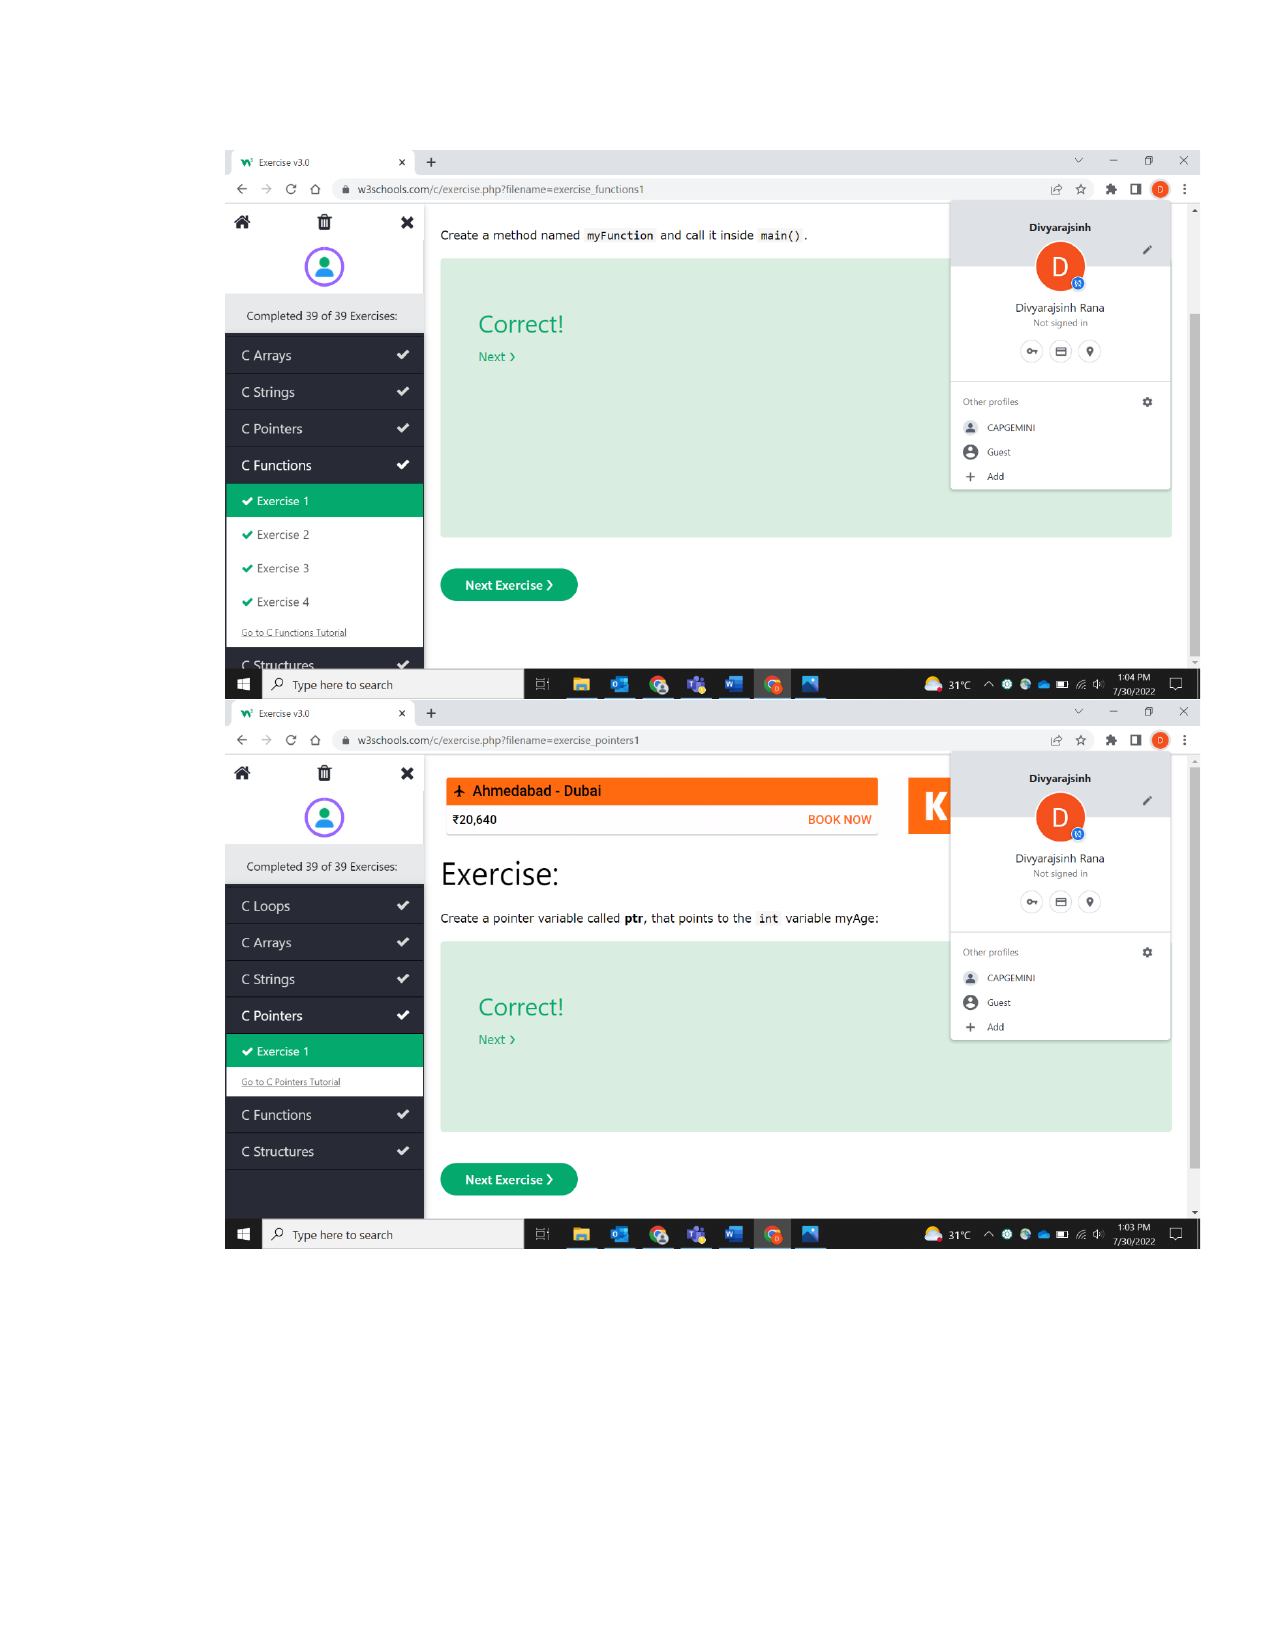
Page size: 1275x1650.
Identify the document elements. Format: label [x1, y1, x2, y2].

picture [225, 700, 1200, 1249]
picture [225, 150, 1200, 699]
